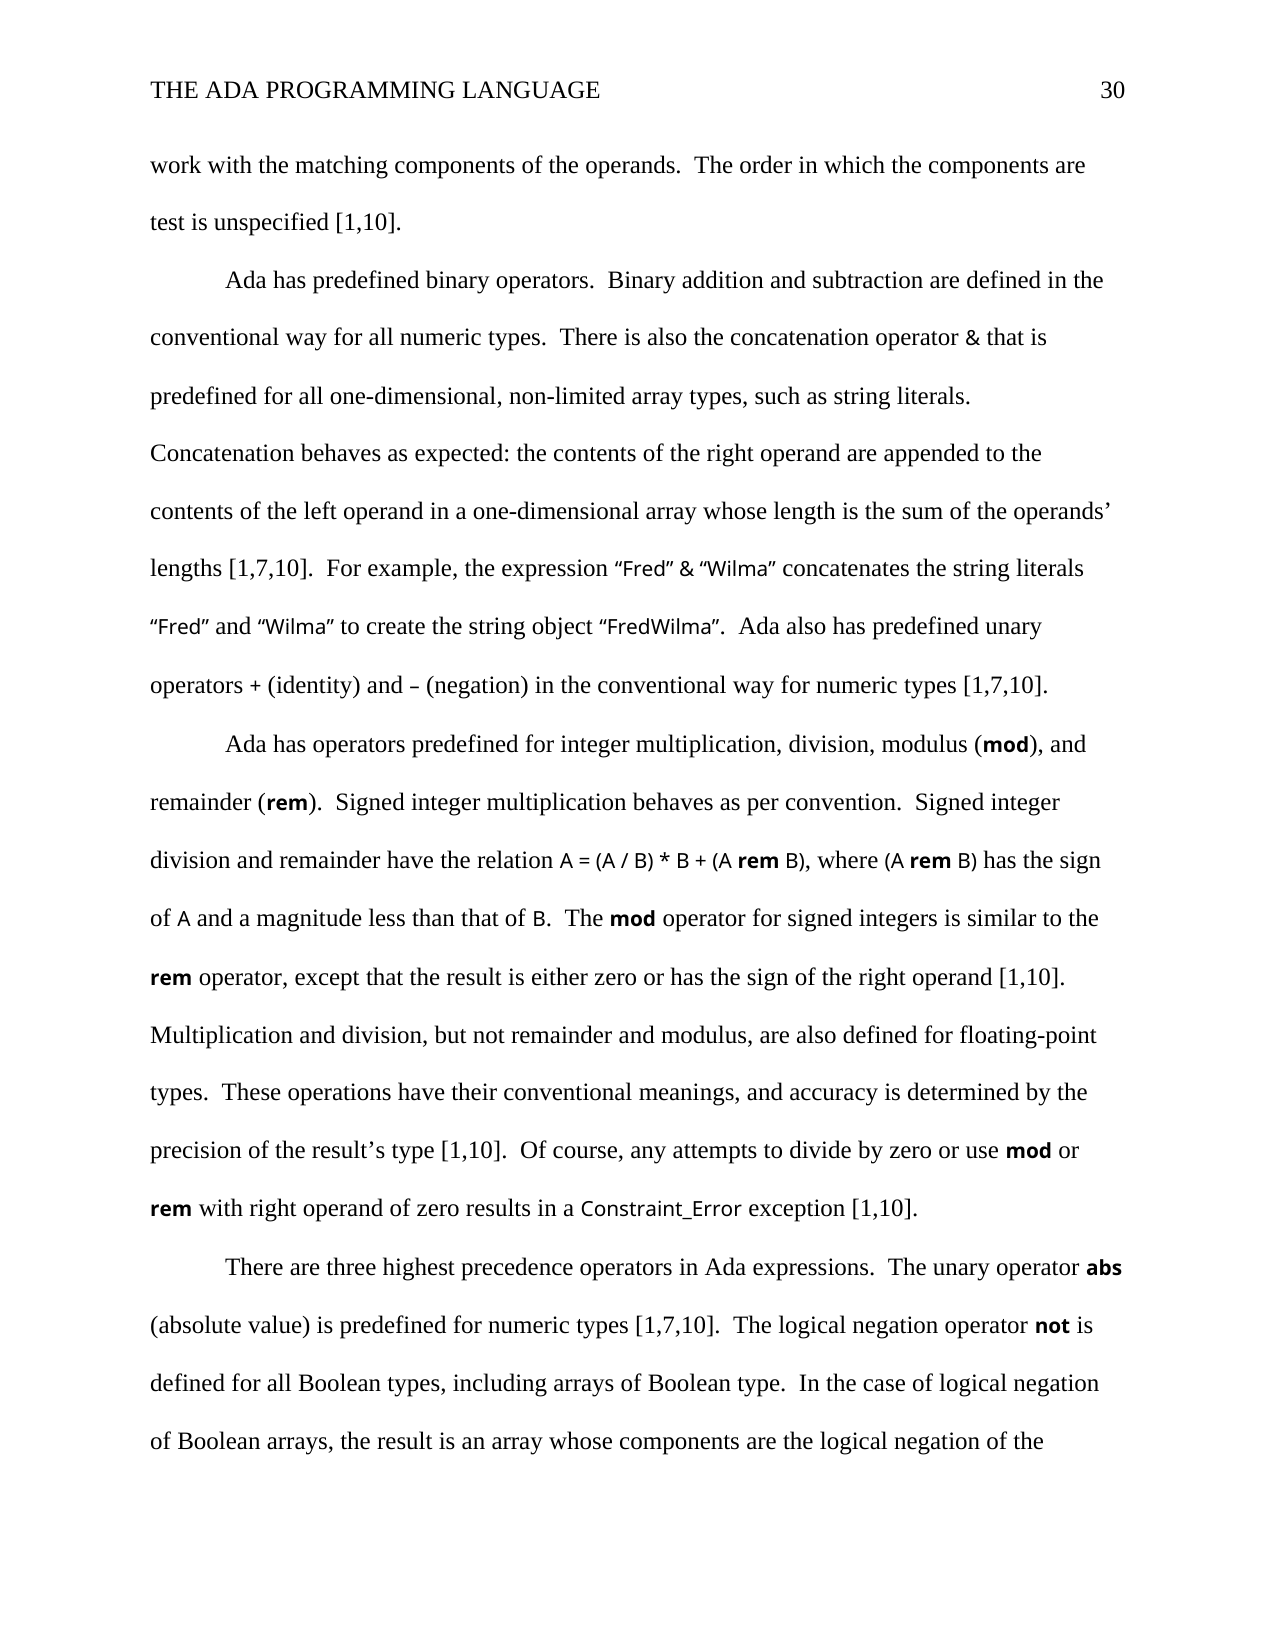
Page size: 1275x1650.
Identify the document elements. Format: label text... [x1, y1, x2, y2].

text Ada has predefined binary operators. Binary addition and subtraction are defined in the conventional way for all numeric types. There is also the concatenation operator & that is predefined for all one-dimensional, non-limited array types, such as string literals. Concatenation behaves as expected: the contents of the right operand are appended to the contents of the left operand in a one-dimensional array whose length is the sum of the operands’ lengths [1,7,10]. For example, the expression “Fred” & “Wilma” concatenates the string literals “Fred” and “Wilma” to create the string object “FredWilma”. Ada also has predefined unary operators + (identity) and – (negation) in the conventional way for numeric types [1,7,10]. [150, 265, 1125, 699]
text Ada has operators predefined for integer multiplication, division, modulus (mod), and remainder (rem). Signed integer multiplication behaves as per convention. Signed integer division and remainder have the relation A = (A / B) * B + (A rem B), where (A rem B) has the sign of A and a magnitude less than that of B. The mod operator for signed integers is similar to the rem operator, except that the result is either zero or has the sign of the right operand [1,10]. Multiplication and division, but not remainder and modulus, are also defined for floating-point types. These operations have their conventional meanings, and accuracy is determined by the precision of the result’s type [1,10]. Of course, any attempts to divide by zero or use mod or rem with right operand of zero results in a Constraint_Error exception [1,10]. [150, 729, 1125, 1222]
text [150, 1252, 1125, 1455]
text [150, 150, 1125, 236]
